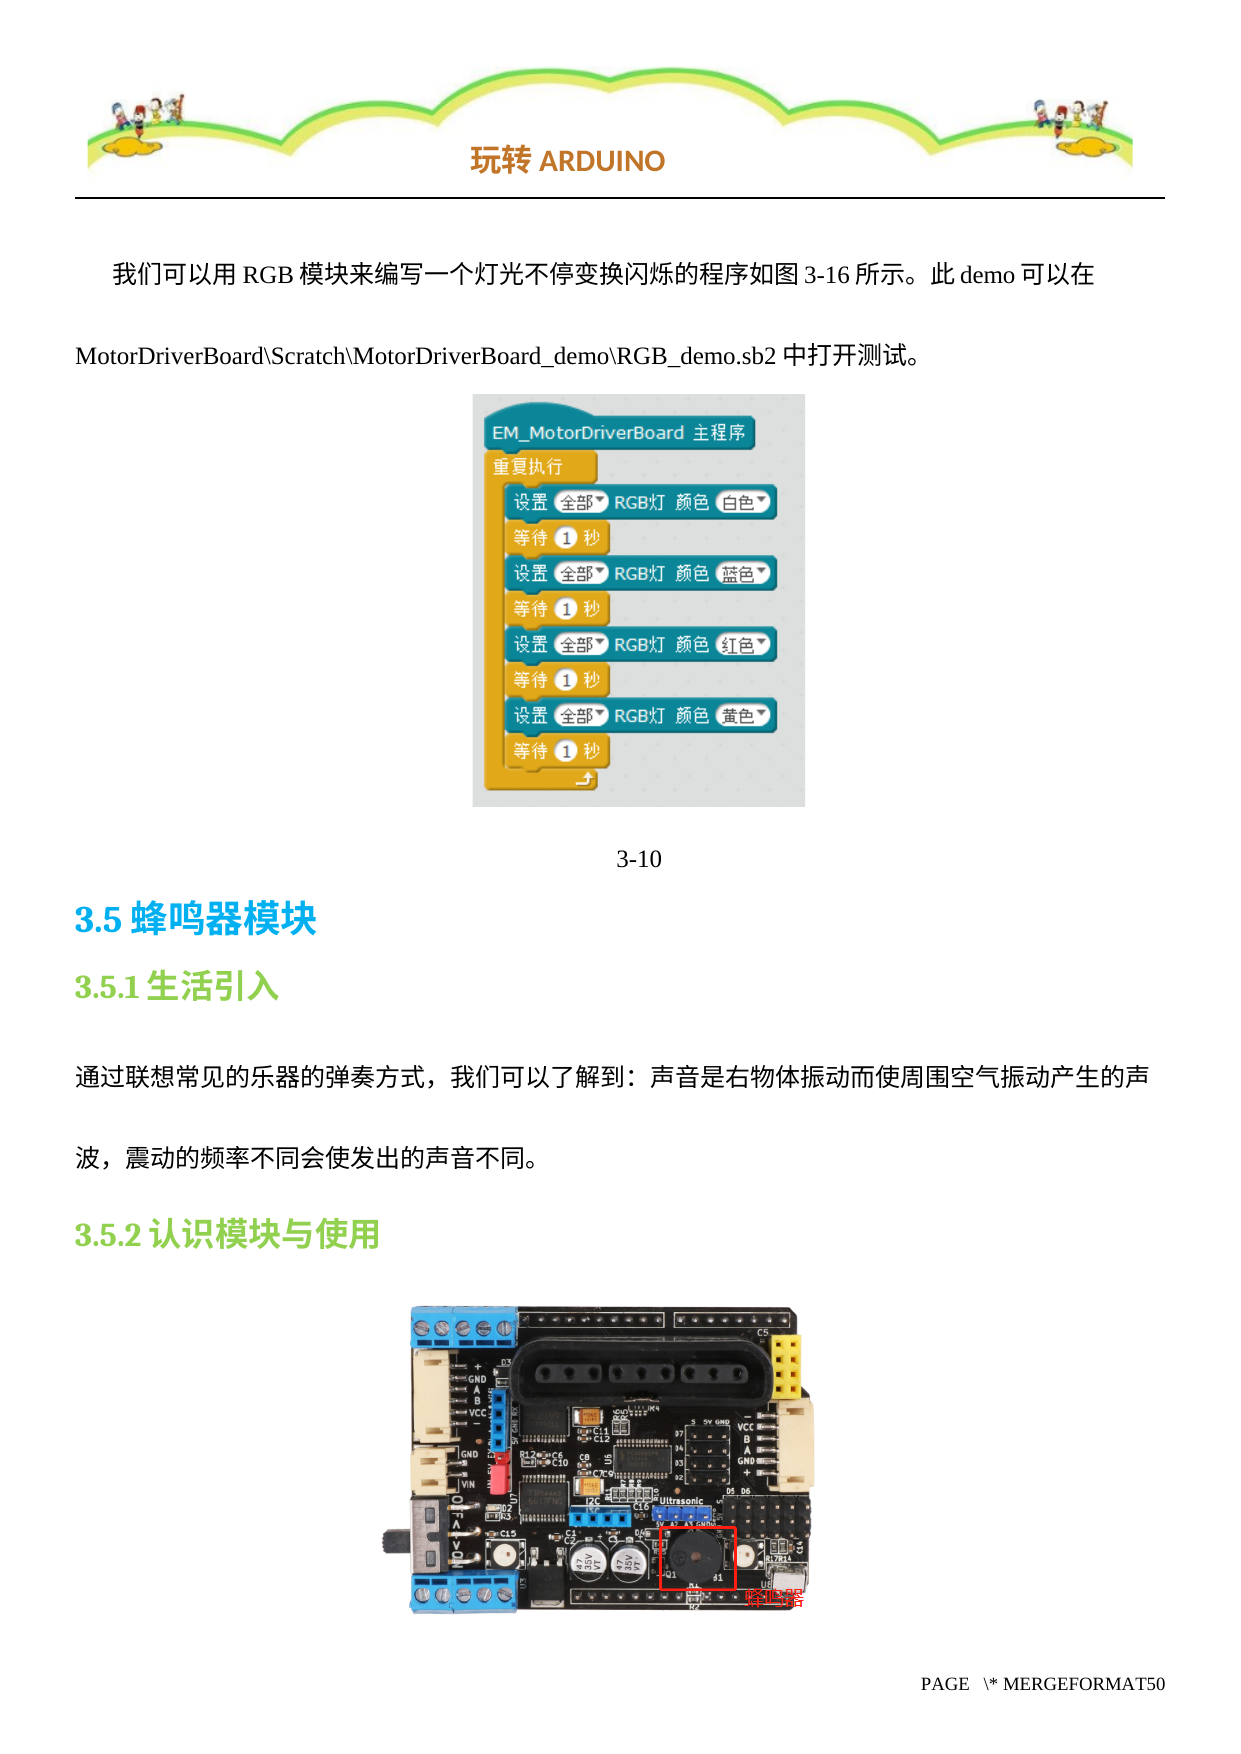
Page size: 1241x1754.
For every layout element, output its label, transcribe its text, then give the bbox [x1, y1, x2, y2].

picture [87, 58, 1134, 181]
picture [373, 1290, 867, 1626]
picture [472, 394, 805, 807]
text 我们可以用RGB模块来编写一个灯光不停变换闪烁的程序如图3-16所示。此demo可以在MotorDriverBoard\Scratch\MotorDriverBoard_demo\RGB_demo.sb2中打开测试。 [75, 238, 1165, 388]
subtitle 3.5.2认识模块与使用 [75, 1198, 1165, 1266]
subtitle 3.5.1生活引入 [75, 949, 1165, 1017]
subtitle 3.5 蜂鸣器模块 [75, 882, 1165, 949]
text 3-10 [75, 842, 1165, 876]
text 通过联想常见的乐器的弹奏方式，我们可以了解到：声音是右物体振动而使周围空气振动产生的声波，震动的频率不同会使发出的声音不同。 [75, 1042, 1165, 1191]
